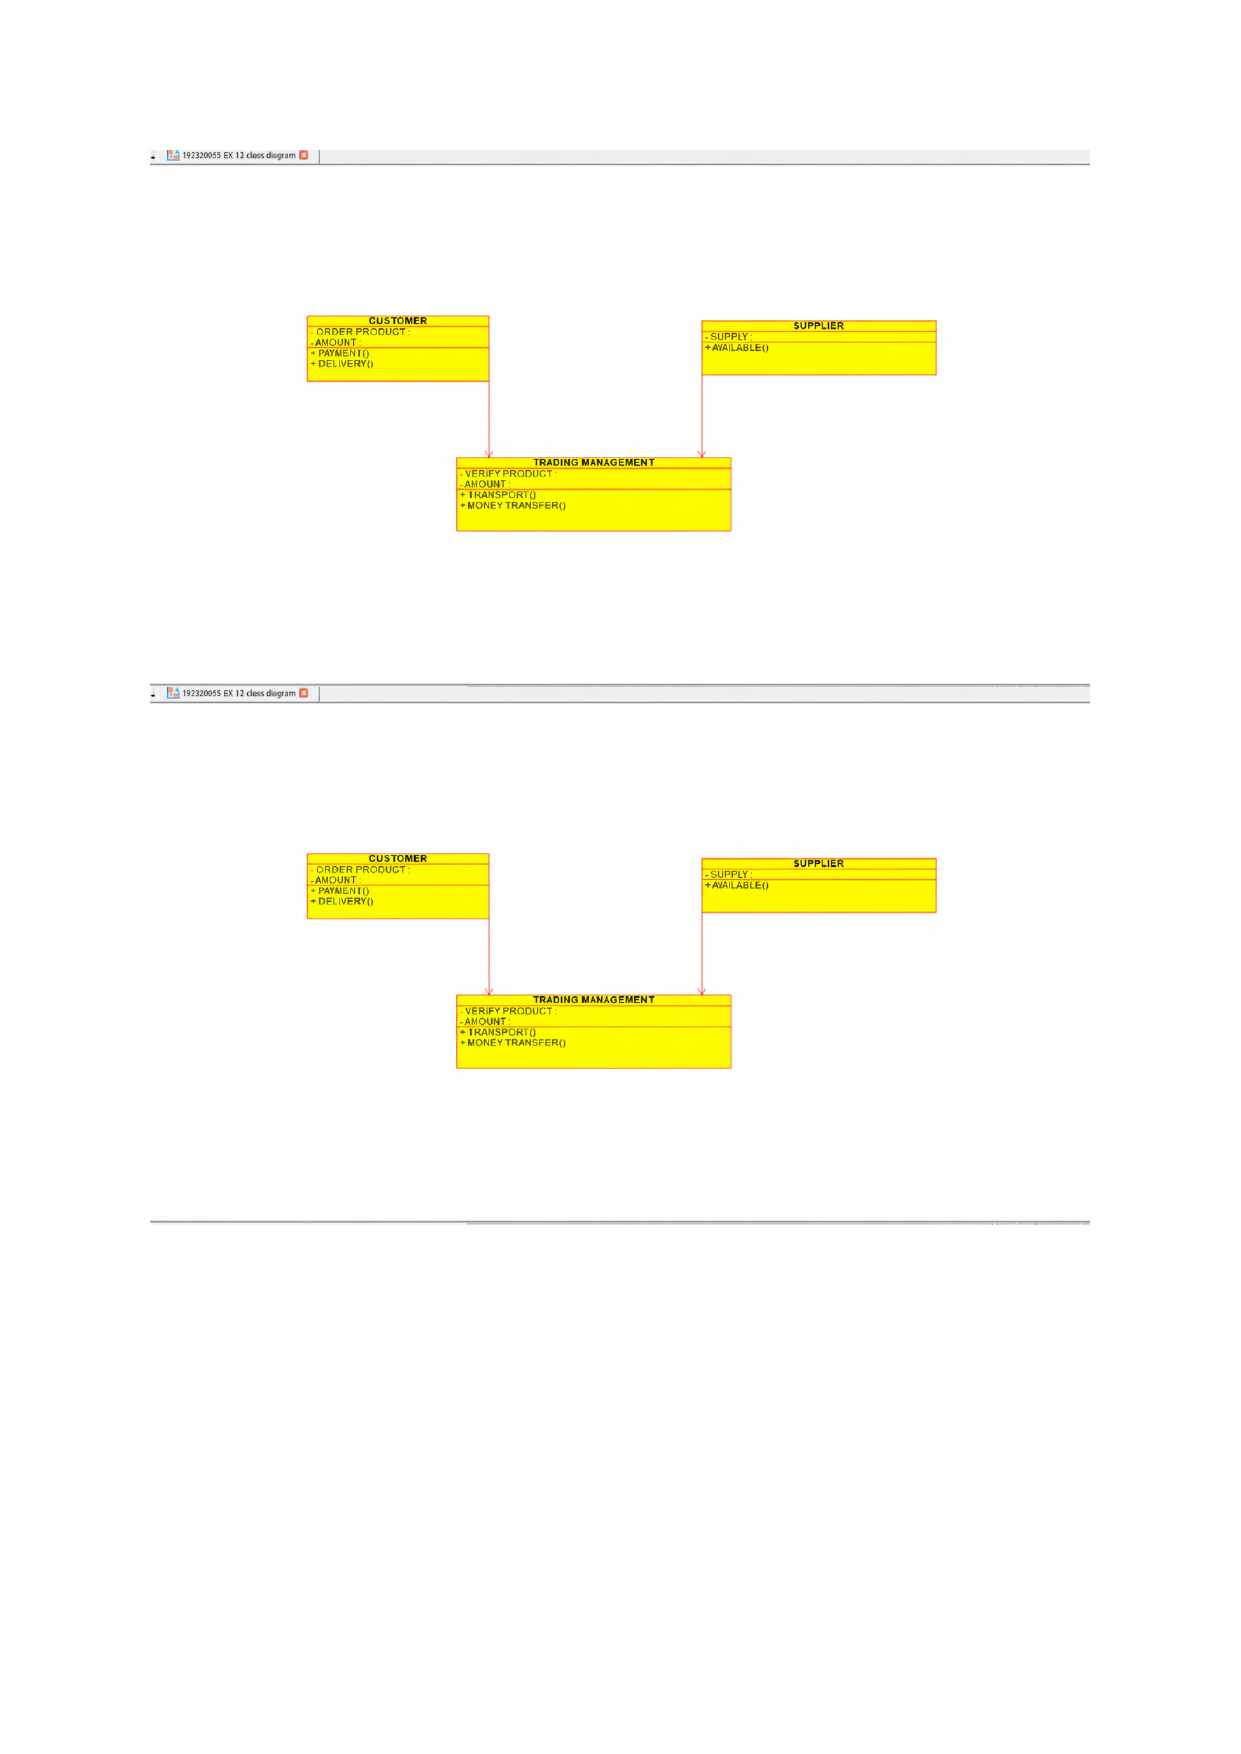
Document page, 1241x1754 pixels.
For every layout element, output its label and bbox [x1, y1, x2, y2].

picture [150, 150, 1091, 1225]
